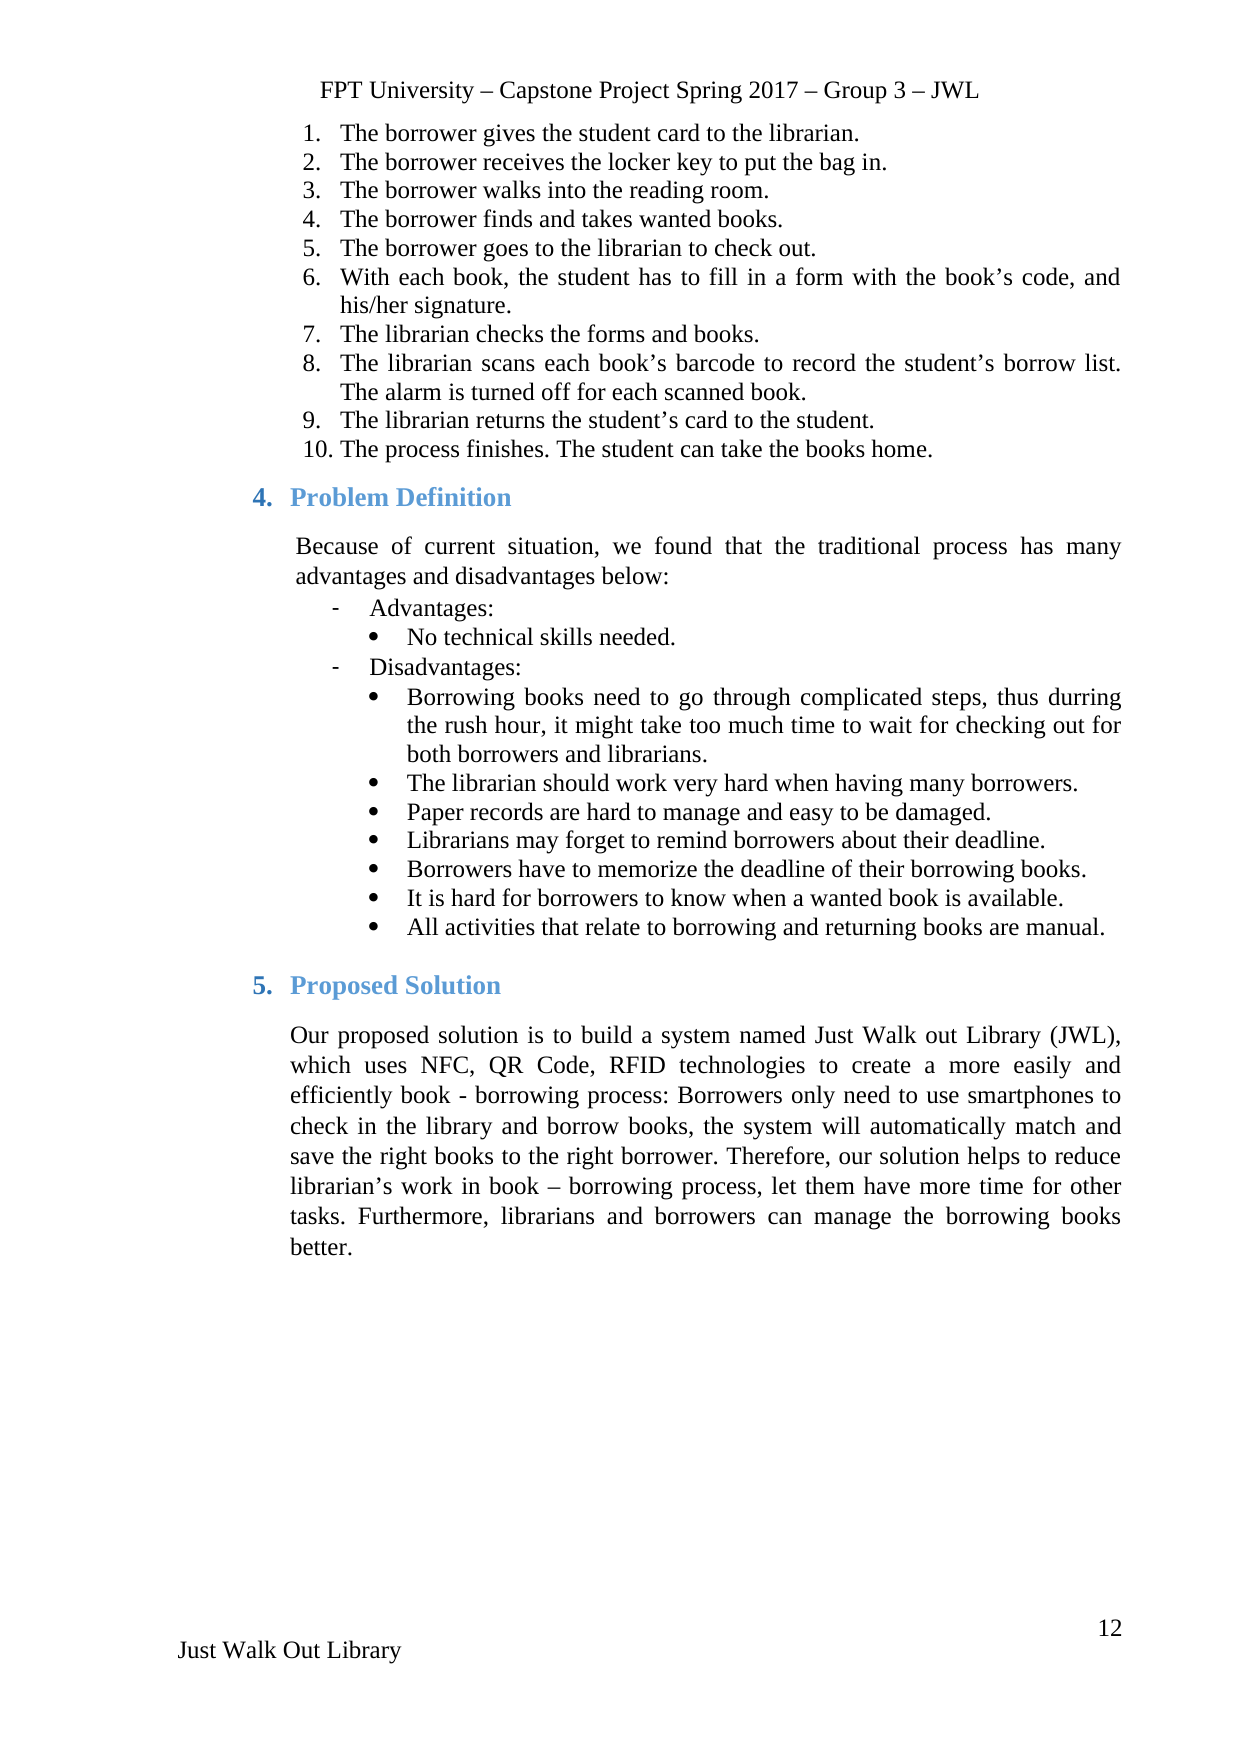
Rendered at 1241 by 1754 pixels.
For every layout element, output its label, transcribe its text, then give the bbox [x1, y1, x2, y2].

list Borrowing books need to go through complicated steps, thus durring the rush hour, it might take too much time to wait for checking out for both borrowers and librarians. [369, 682, 1122, 768]
list No technical skills needed. [369, 622, 1122, 651]
list The librarian checks the forms and books. [302, 319, 1122, 348]
list The librarian should work very hard when having many borrowers. [369, 768, 1122, 797]
list Disadvantages: [332, 651, 1122, 682]
list The borrower goes to the librarian to check out. [302, 233, 1122, 262]
list It is hard for borrowers to know when a wanted book is available. [369, 883, 1122, 912]
list The librarian scans each book’s barcode to record the student’s borrow list. The alarm is turned off for each scanned book. [302, 348, 1122, 406]
list With each book, the student has to fill in a form with the book’s code, and his/her signature. [302, 262, 1122, 319]
list The borrower walks into the reading room. [302, 176, 1122, 204]
subtitle Proposed Solution [252, 969, 1122, 1000]
list The process finishes. The student can take the books home. [302, 434, 1122, 463]
list The borrower receives the locker key to put the bag in. [302, 147, 1122, 176]
list Librarians may forget to remind borrowers about their deadline. [369, 825, 1122, 854]
list Advantages: [332, 592, 1122, 622]
list The borrower gives the student card to the librarian. [302, 118, 1122, 147]
list The librarian returns the student’s card to the student. [302, 406, 1122, 434]
list All activities that relate to borrowing and returning books are manual. [369, 912, 1122, 940]
list The borrower finds and takes wanted books. [302, 204, 1122, 233]
text Our proposed solution is to build a system named Just Walk out Library (JWL), which uses NFC, QR Code, RFID technologies to create a more easily and efficiently book - borrowing process: Borrowers only need to use smartphones to check in the library and borrow books, the system will automatically match and save the right books to the right borrower. Therefore, our solution helps to reduce librarian’s work in book – borrowing process, let them have more time for other tasks. Furthermore, librarians and borrowers can manage the borrowing books better. [290, 1019, 1122, 1260]
list Paper records are hard to manage and easy to be damaged. [369, 797, 1122, 825]
list Borrowers have to memorize the deadline of their borrowing books. [369, 854, 1122, 883]
list Because of current situation, we found that the traditional process has many advantages and disadvantages below: [295, 531, 1122, 590]
subtitle Problem Definition [252, 481, 1122, 513]
